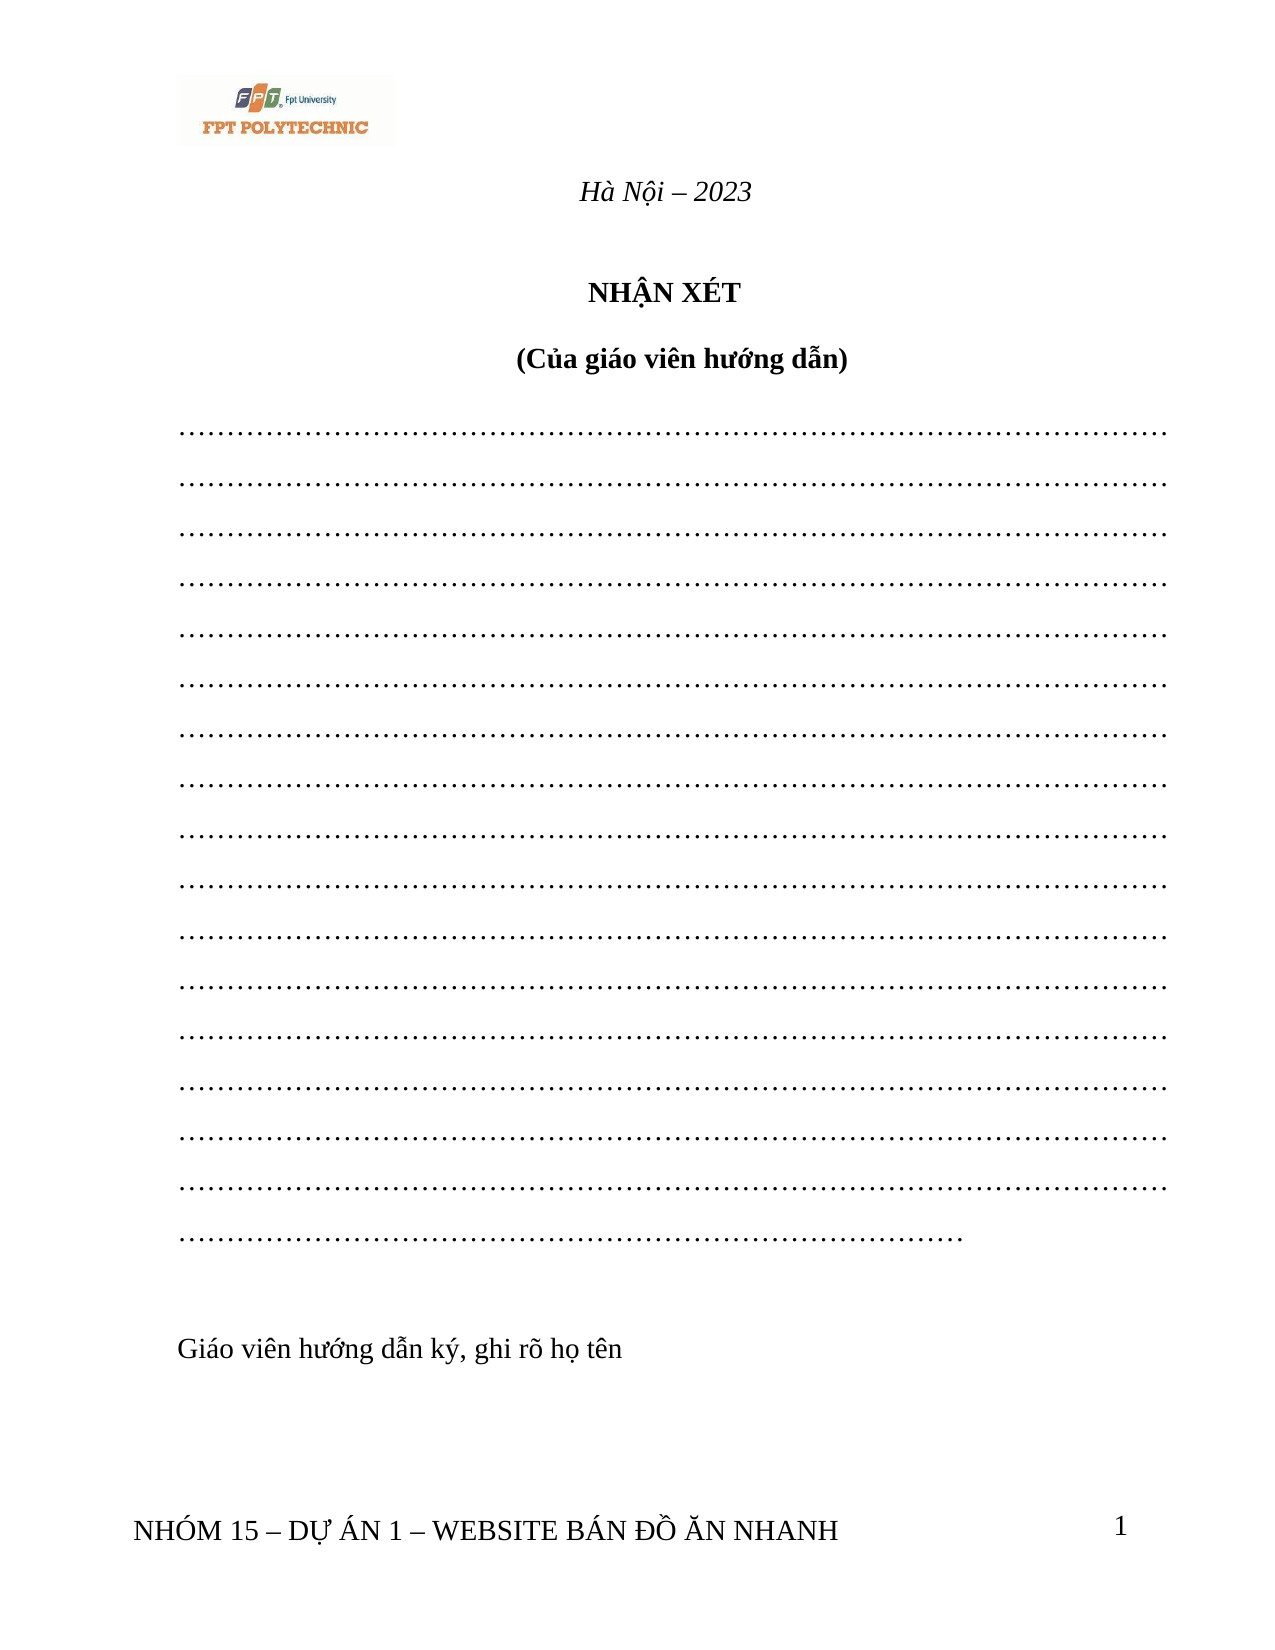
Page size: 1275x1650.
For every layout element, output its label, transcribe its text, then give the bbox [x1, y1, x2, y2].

subtitle NHẬN XÉT [233, 275, 1096, 308]
text ………………………………………………………………………………………… [177, 861, 1198, 895]
text Giáo viên hướng dẫn ký, ghi rõ họ tên [177, 1331, 1198, 1364]
text ………………………………………………………………………………………… [177, 660, 1198, 694]
text ………………………………………………………………………………………… [177, 1163, 1198, 1197]
text ……………………………………………………………………… [177, 1214, 1198, 1247]
text ………………………………………………………………………………………… [177, 459, 1198, 492]
picture [177, 75, 395, 146]
text ………………………………………………………………………………………… [177, 962, 1198, 996]
text ………………………………………………………………………………………… [177, 509, 1198, 543]
text ………………………………………………………………………………………… [177, 1113, 1198, 1147]
text Hà Nội – 2023 [237, 174, 1097, 207]
text ………………………………………………………………………………………… [177, 912, 1198, 945]
text ………………………………………………………………………………………… [177, 559, 1198, 593]
text ………………………………………………………………………………………… [177, 408, 1198, 442]
text ………………………………………………………………………………………… [177, 811, 1198, 844]
text (Của giáo viên hướng dẫn) [237, 342, 1126, 375]
text ………………………………………………………………………………………… [177, 1063, 1198, 1096]
text ………………………………………………………………………………………… [177, 1012, 1198, 1046]
text ………………………………………………………………………………………… [177, 761, 1198, 794]
text ………………………………………………………………………………………… [177, 711, 1198, 744]
text ………………………………………………………………………………………… [177, 610, 1198, 643]
